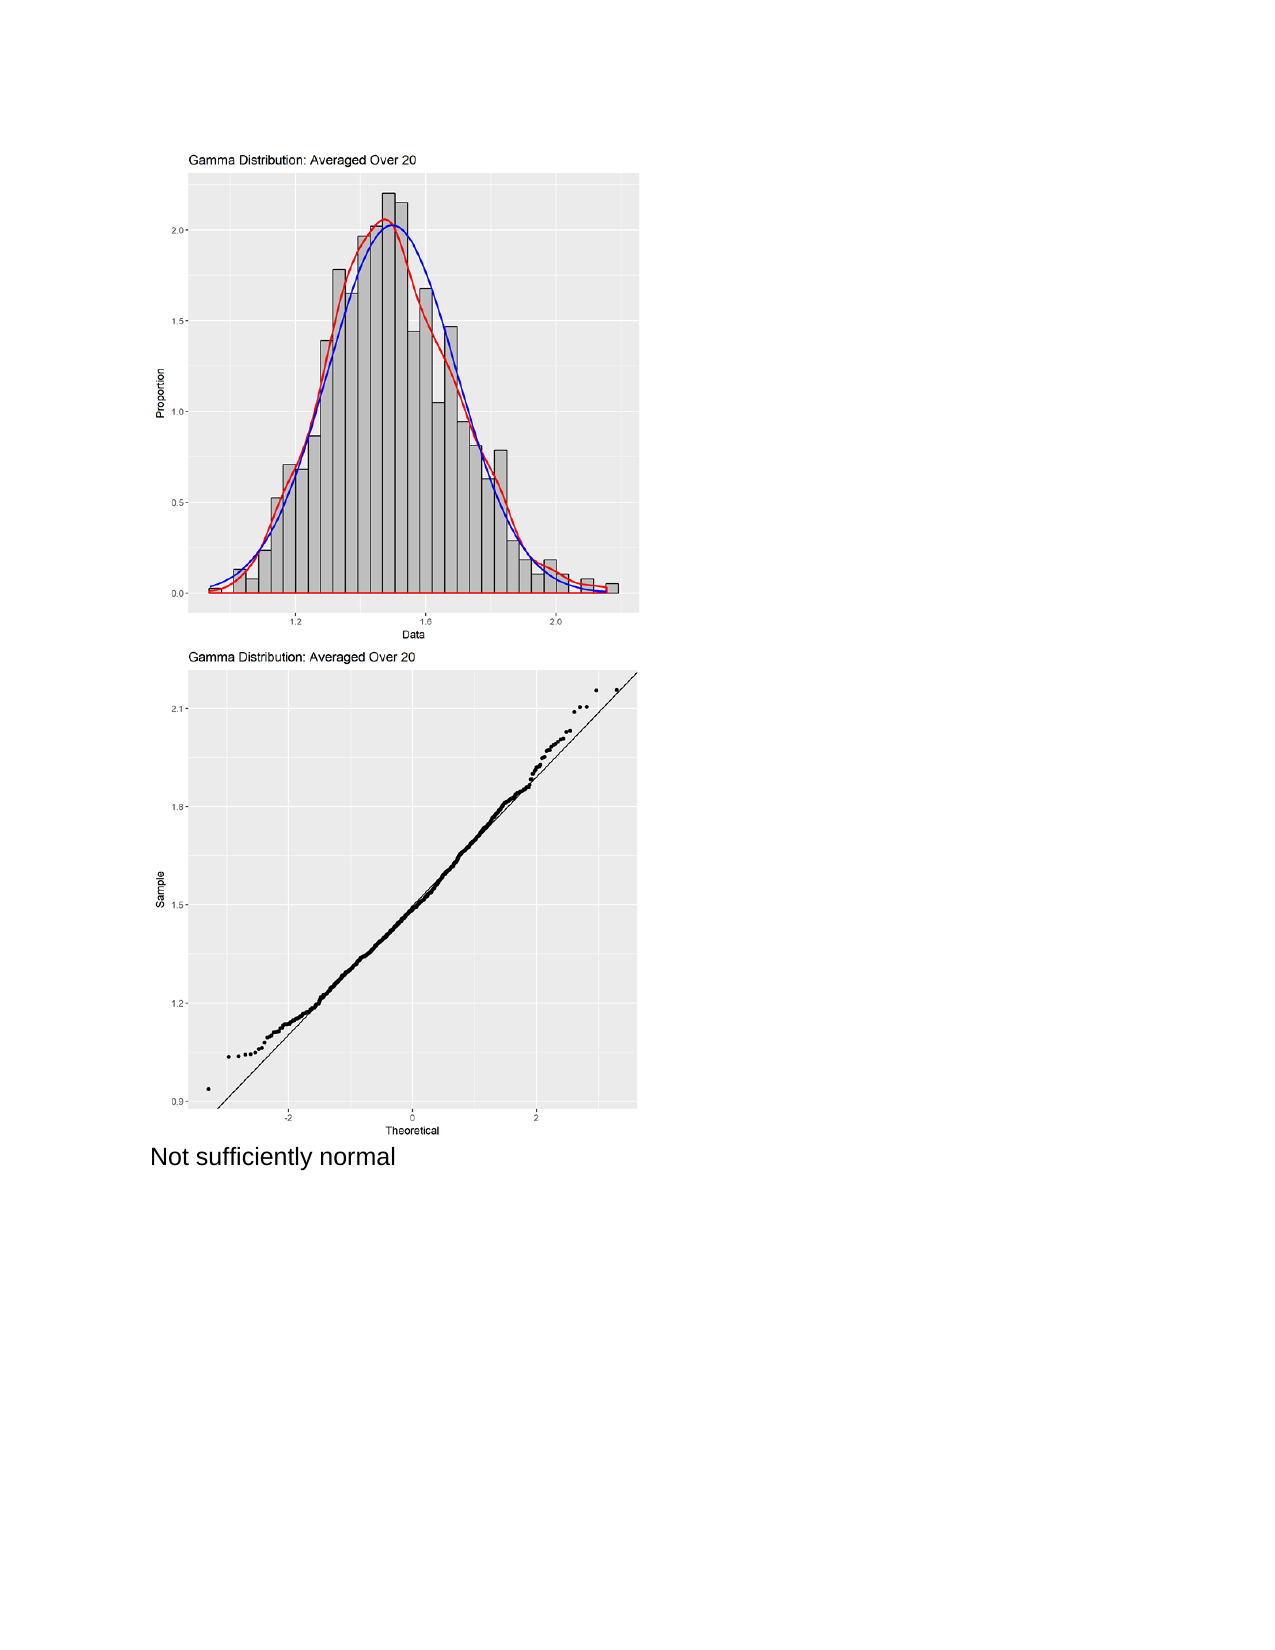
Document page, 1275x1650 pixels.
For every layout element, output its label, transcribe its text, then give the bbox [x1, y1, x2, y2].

picture [150, 150, 643, 643]
picture [150, 646, 642, 1139]
text Not sufficiently normal [150, 1142, 1125, 1171]
